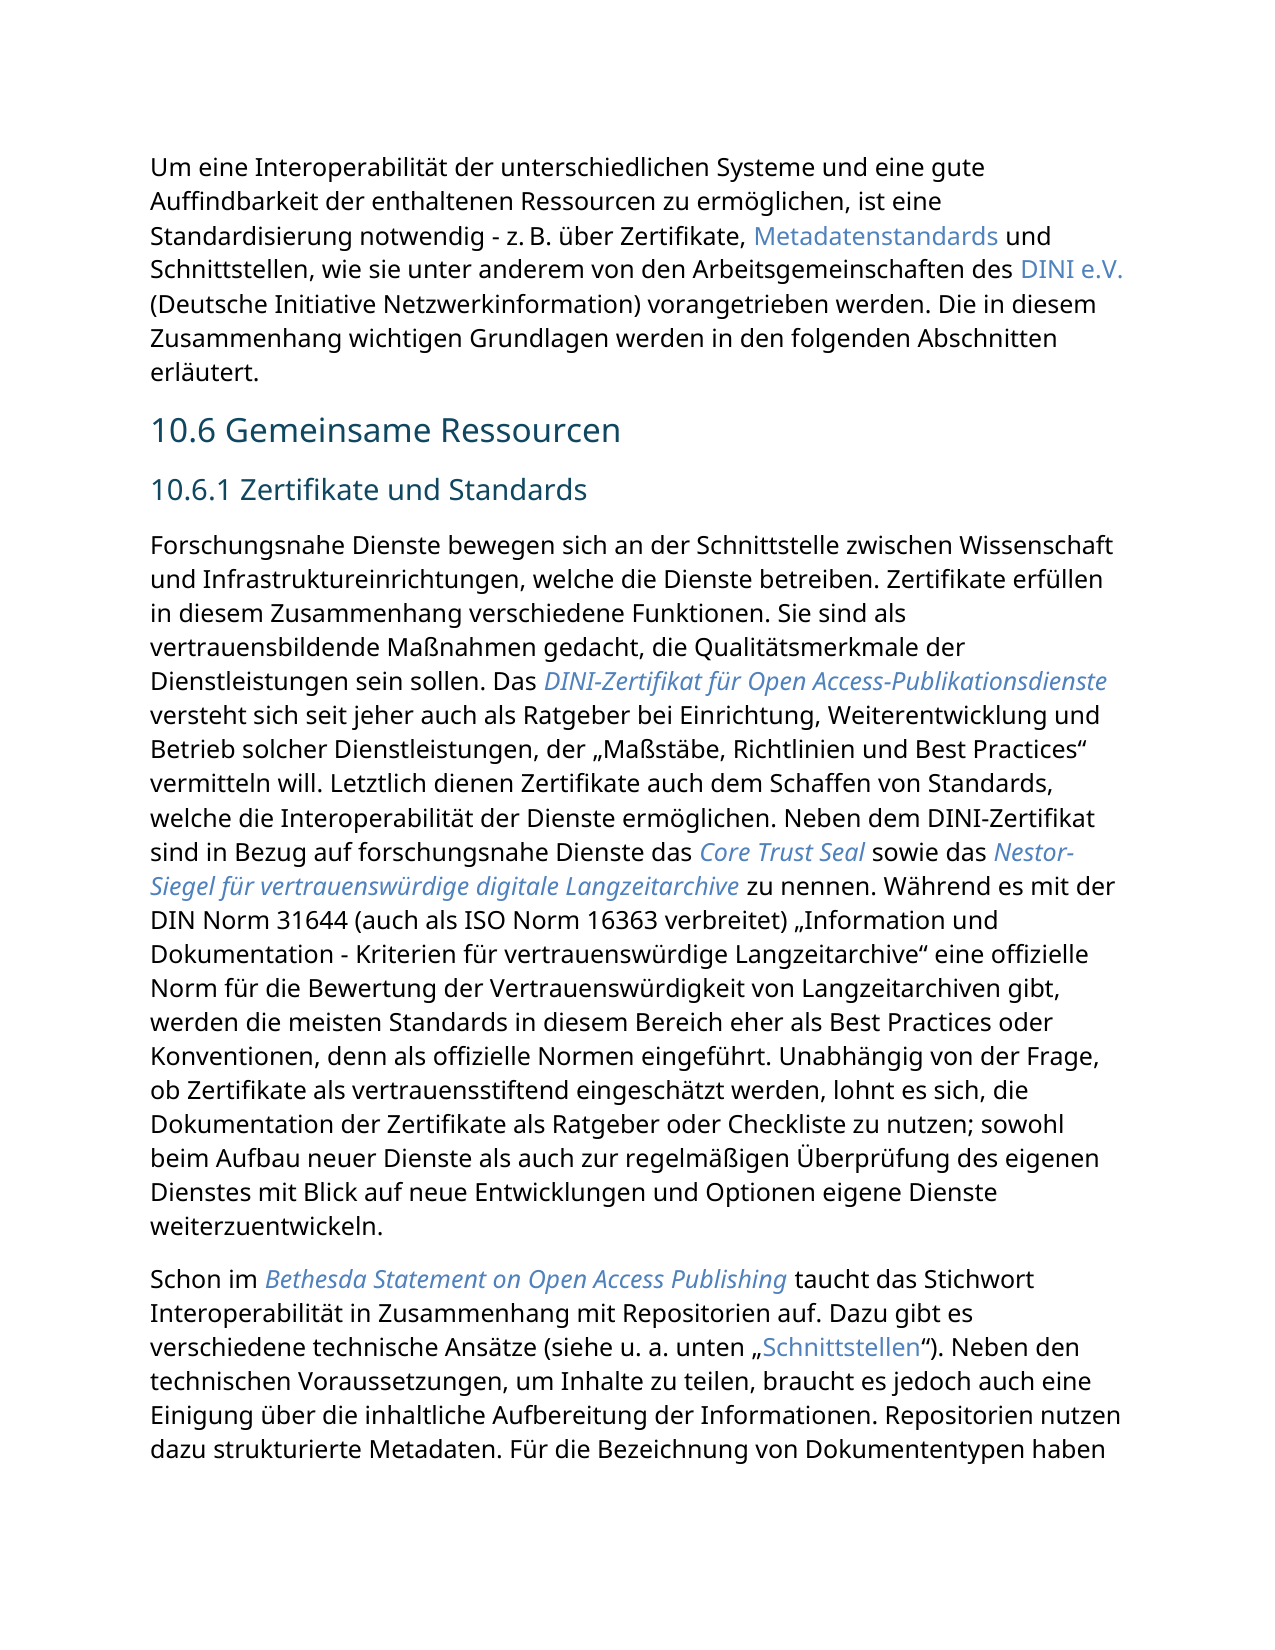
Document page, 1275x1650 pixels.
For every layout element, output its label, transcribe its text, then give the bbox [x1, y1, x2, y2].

text Forschungsnahe Dienste bewegen sich an der Schnittstelle zwischen Wissenschaft und Infrastruktureinrichtungen, welche die Dienste betreiben. Zertifikate erfüllen in diesem Zusammenhang verschiedene Funktionen. Sie sind als vertrauensbildende Maßnahmen gedacht, die Qualitätsmerkmale der Dienstleistungen sein sollen. Das DINI-Zertifikat für Open Access-Publikationsdienste versteht sich seit jeher auch als Ratgeber bei Einrichtung, Weiterentwicklung und Betrieb solcher Dienstleistungen, der „Maßstäbe, Richtlinien und Best Practices“ vermitteln will. Letztlich dienen Zertifikate auch dem Schaffen von Standards, welche die Interoperabilität der Dienste ermöglichen. Neben dem DINI-Zertifikat sind in Bezug auf forschungsnahe Dienste das Core Trust Seal sowie das Nestor-Siegel für vertrauenswürdige digitale Langzeitarchive zu nennen. Während es mit der DIN Norm 31644 (auch als ISO Norm 16363 verbreitet) „Information und Dokumentation - Kriterien für vertrauenswürdige Langzeitarchive“ eine offizielle Norm für die Bewertung der Vertrauenswürdigkeit von Langzeitarchiven gibt, werden die meisten Standards in diesem Bereich eher als Best Practices oder Konventionen, denn als offizielle Normen eingeführt. Unabhängig von der Frage, ob Zertifikate als vertrauensstiftend eingeschätzt werden, lohnt es sich, die Dokumentation der Zertifikate als Ratgeber oder Checkliste zu nutzen; sowohl beim Aufbau neuer Dienste als auch zur regelmäßigen Überprüfung des eigenen Dienstes mit Blick auf neue Entwicklungen und Optionen eigene Dienste weiterzuentwickeln. [150, 528, 1125, 1243]
subtitle 10.6.1 Zertifikate und Standards [150, 469, 1125, 509]
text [150, 1262, 1125, 1466]
subtitle 10.6 Gemeinsame Ressourcen [150, 407, 1125, 453]
text Um eine Interoperabilität der unterschiedlichen Systeme und eine gute Auffindbarkeit der enthaltenen Ressourcen zu ermöglichen, ist eine Standardisierung notwendig - z. B. über Zertifikate, Metadatenstandards und Schnittstellen, wie sie unter anderem von den Arbeitsgemeinschaften des DINI e.V. (Deutsche Initiative Netzwerkinformation) vorangetrieben werden. Die in diesem Zusammenhang wichtigen Grundlagen werden in den folgenden Abschnitten erläutert. [150, 150, 1125, 388]
